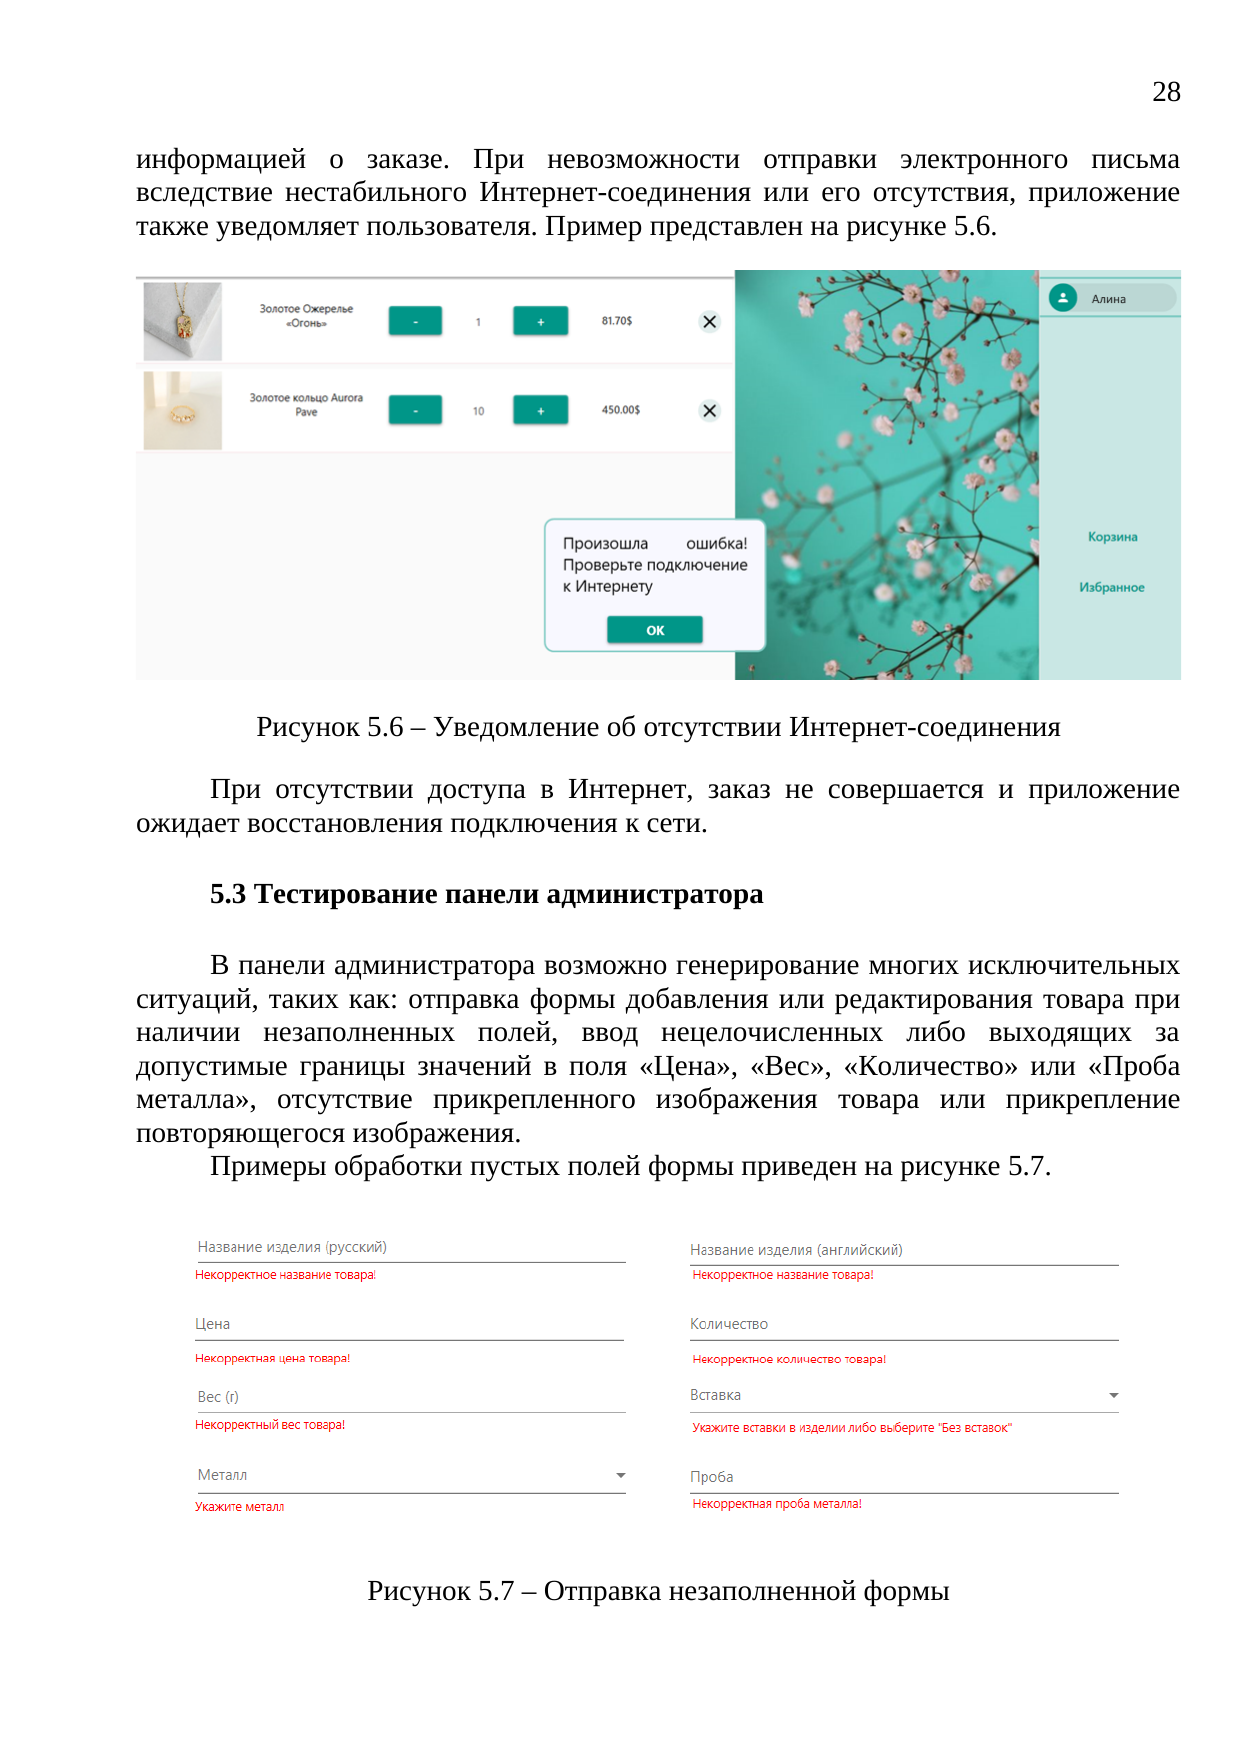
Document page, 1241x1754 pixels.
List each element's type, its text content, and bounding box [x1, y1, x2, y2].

picture [135, 270, 1182, 680]
text Примеры обработки пустых полей формы приведен на рисунке 5.7. [136, 1148, 1181, 1182]
text Рисунок 5.6 – Уведомление об отсутствии Интернет-соединения [136, 709, 1181, 742]
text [136, 141, 1181, 242]
text В панели администратора возможно генерирование многих исключительных ситуаций, таких как: отправка формы добавления или редактирования товара при наличии незаполненных полей, ввод нецелочисленных либо выходящих за допустимые границы значений в поля «Цена», «Вес», «Количество» или «Проба металла», отсутствие прикрепленного изображения товара или прикрепление повторяющегося изображения. [136, 947, 1181, 1148]
text Рисунок 5.7 – Отправка незаполненной формы [136, 1573, 1181, 1606]
text При отсутствии доступа в Интернет, заказ не совершается и приложение ожидает восстановления подключения к сети. [136, 772, 1181, 839]
text 5.3 Тестирование панели администратора [136, 876, 1181, 910]
picture [186, 1211, 1131, 1544]
